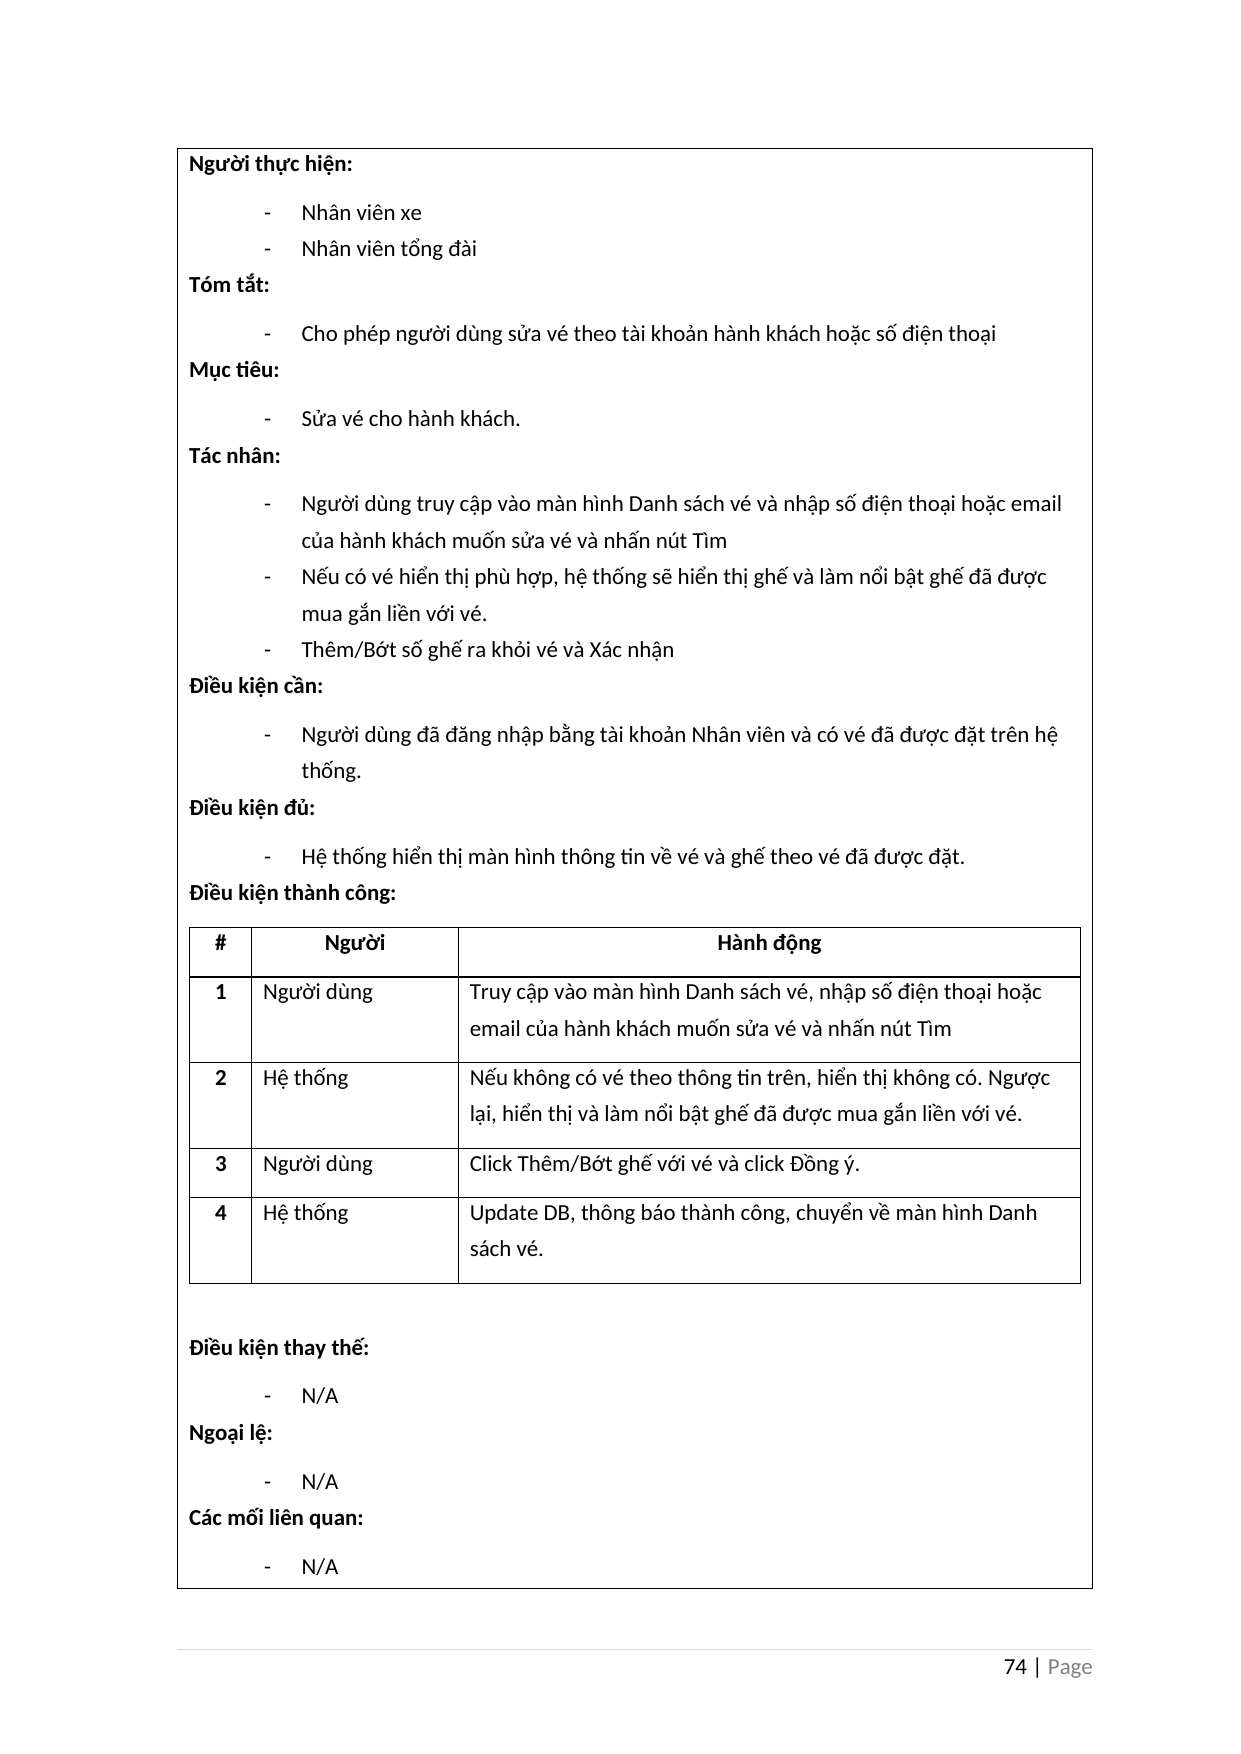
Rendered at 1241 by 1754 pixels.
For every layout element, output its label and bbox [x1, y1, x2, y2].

table_header [178, 149, 1092, 1588]
